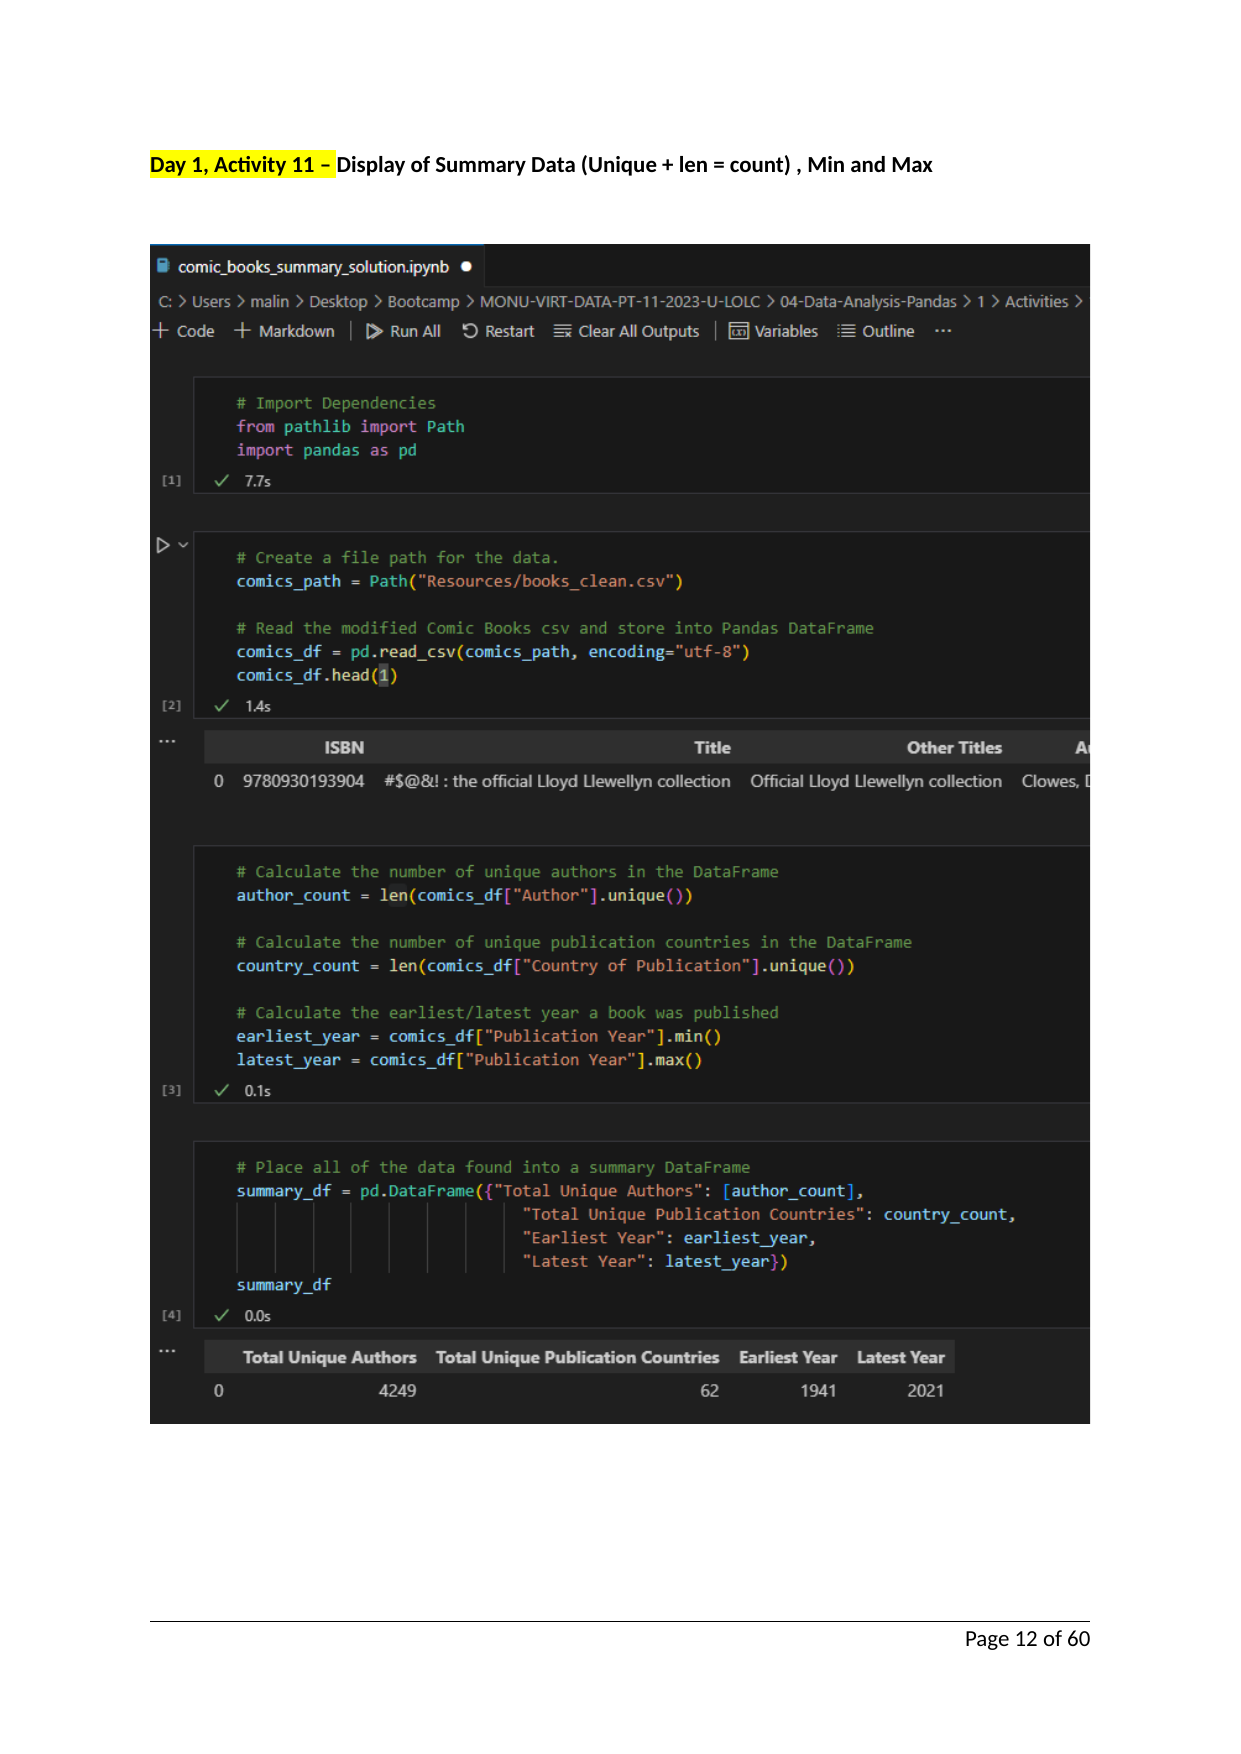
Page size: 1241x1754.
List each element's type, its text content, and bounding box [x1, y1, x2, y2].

text Day 1, Activity 11 – Display of Summary Data (Unique + len = count) , Min and Max [336, 150, 1090, 178]
picture [150, 244, 1091, 1424]
